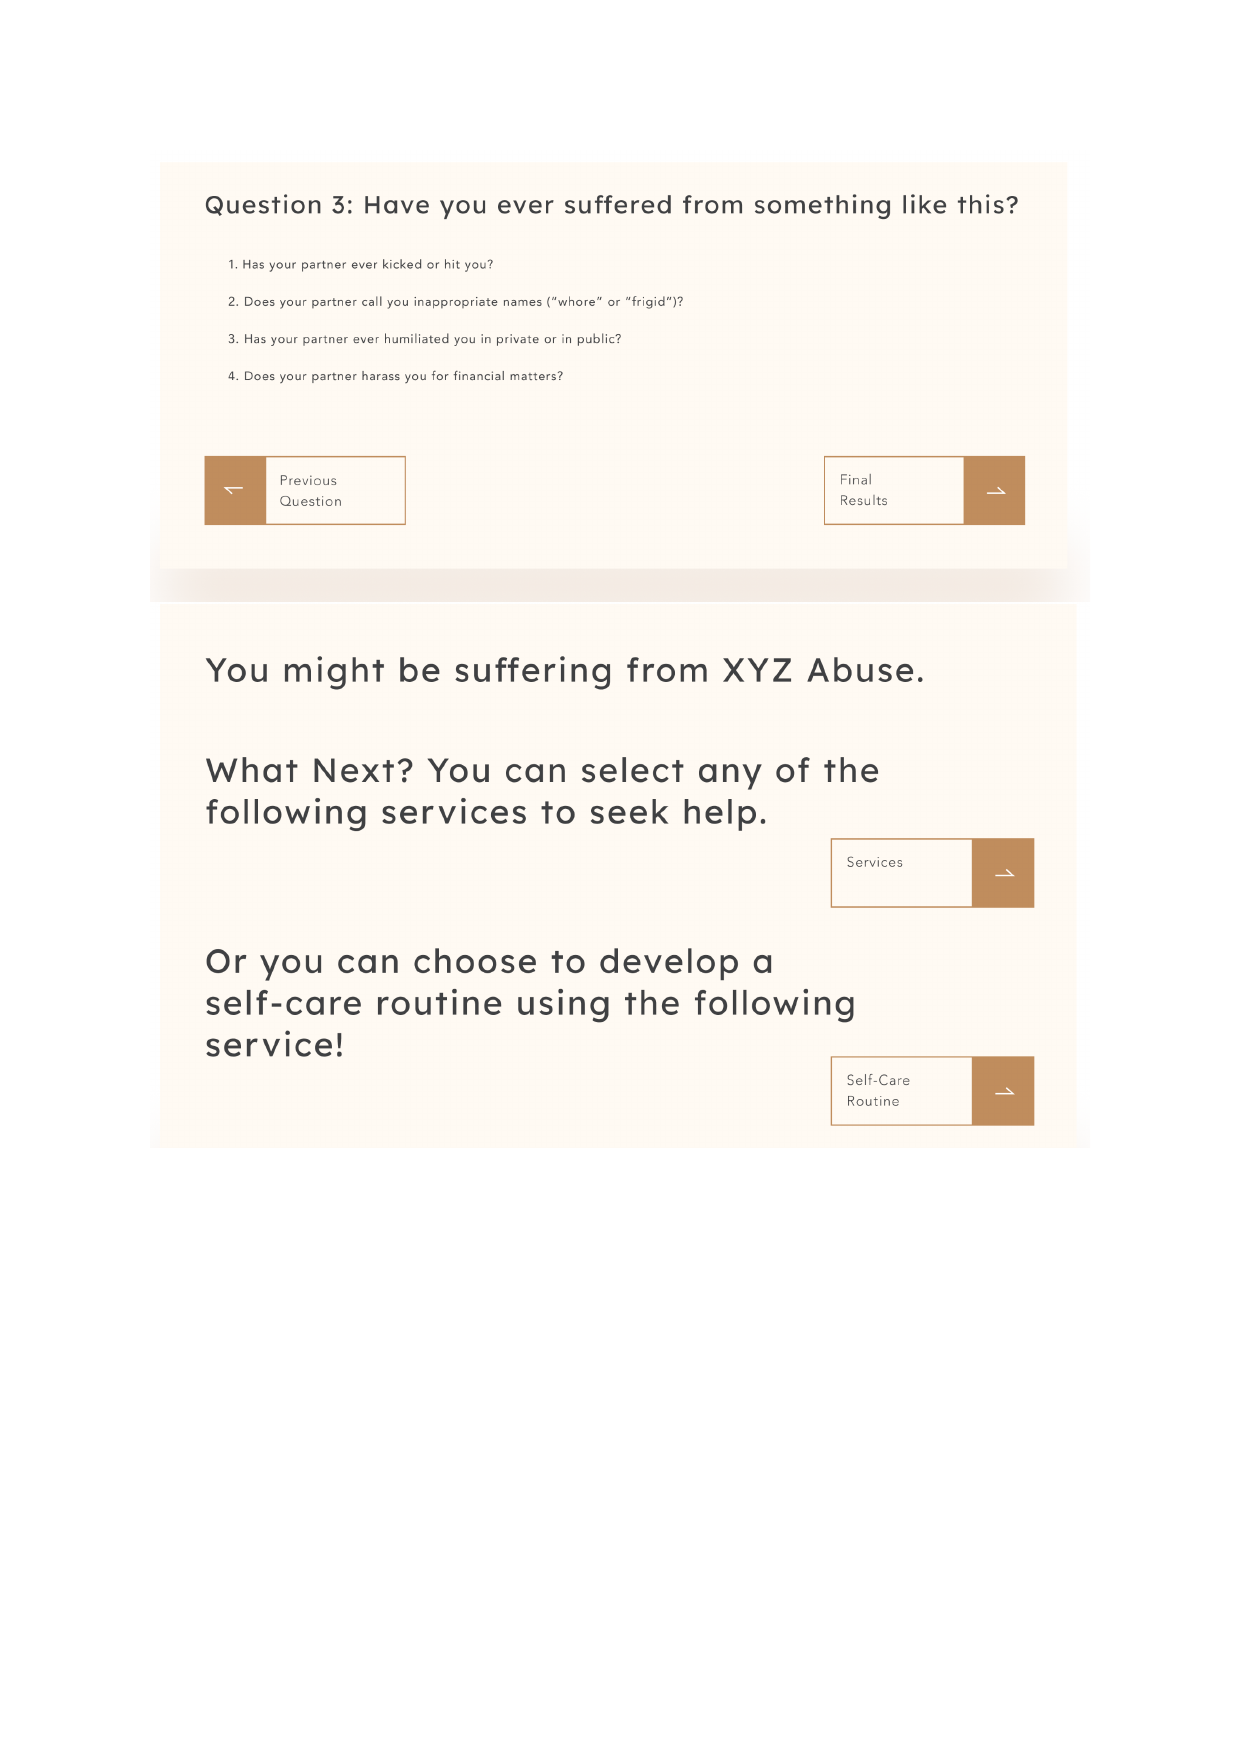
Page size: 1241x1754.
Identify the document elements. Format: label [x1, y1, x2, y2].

picture [150, 150, 1091, 1148]
